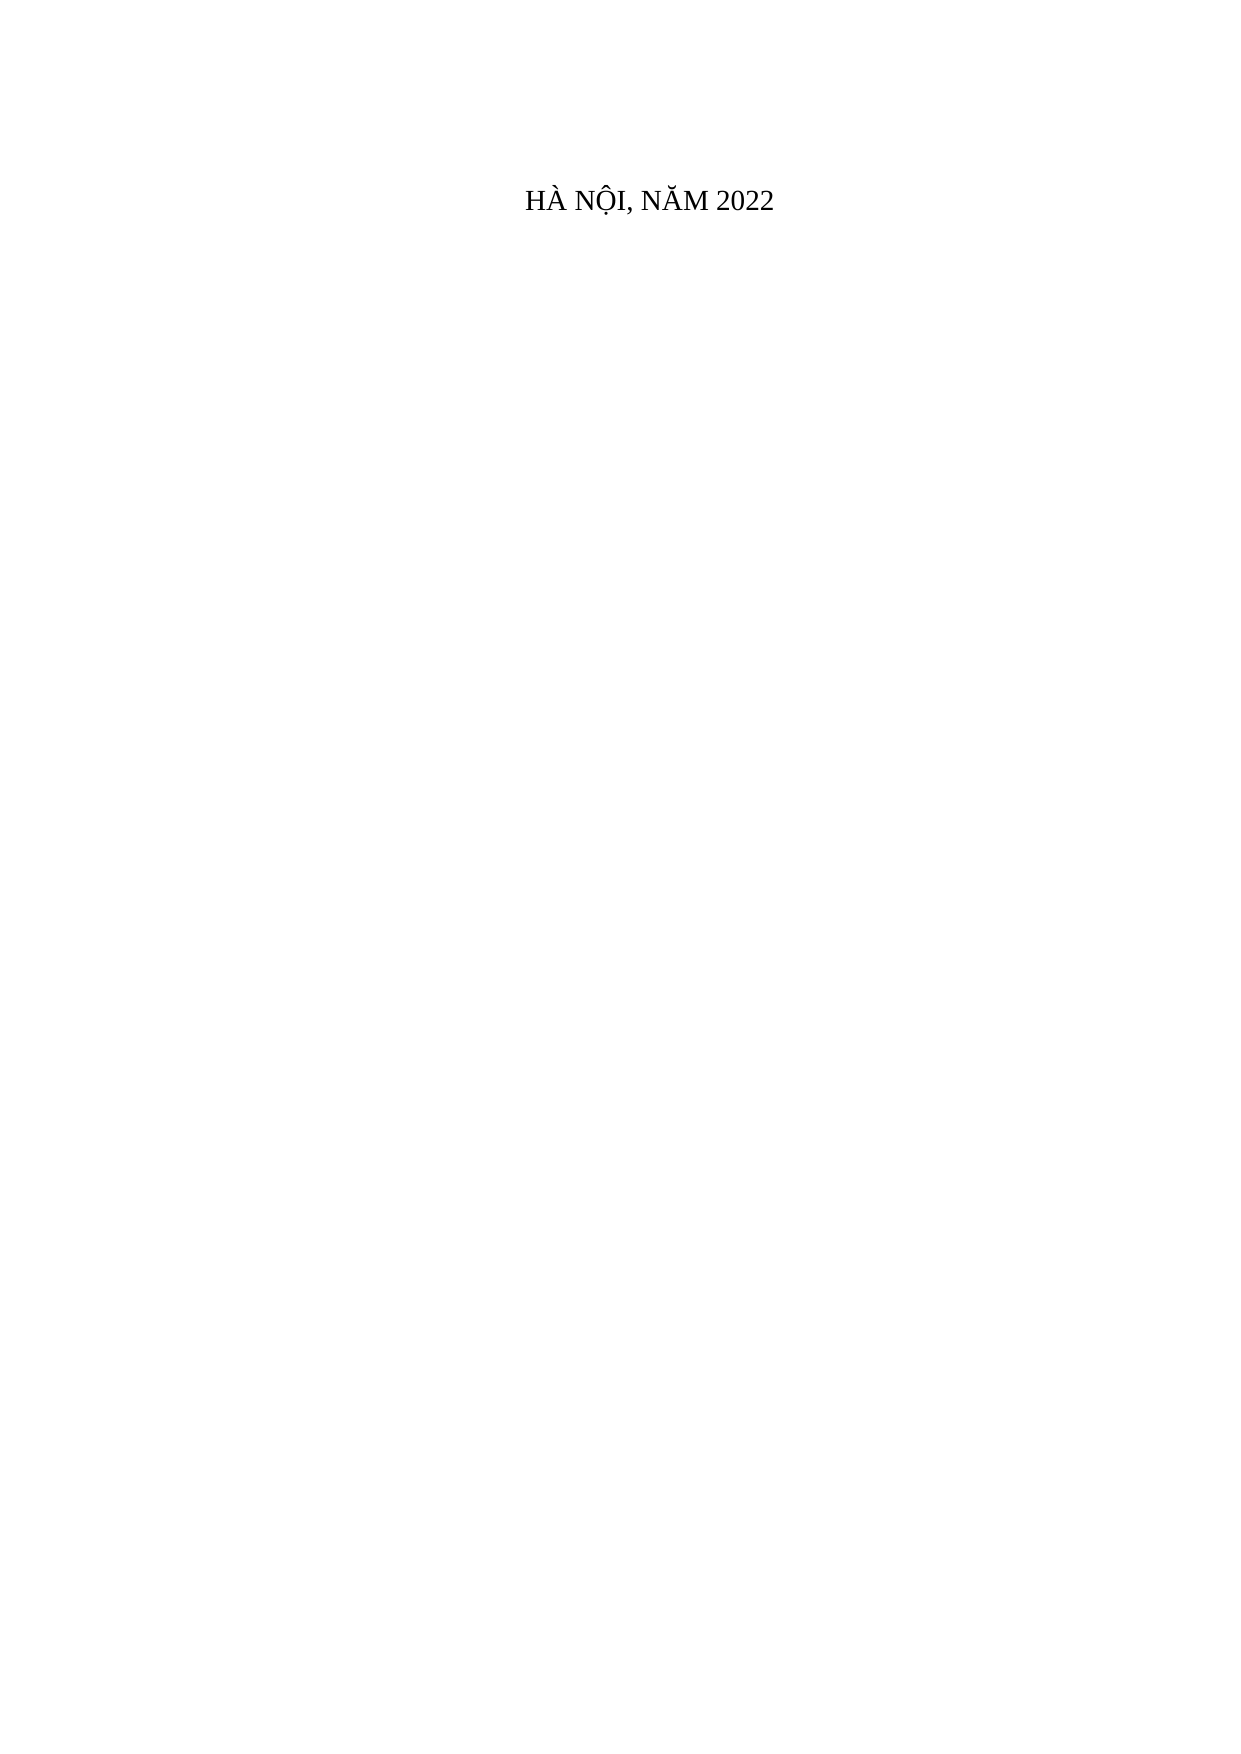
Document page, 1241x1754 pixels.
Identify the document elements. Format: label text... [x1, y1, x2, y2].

text HÀ NỘI, NĂM 2022 [177, 183, 1122, 217]
